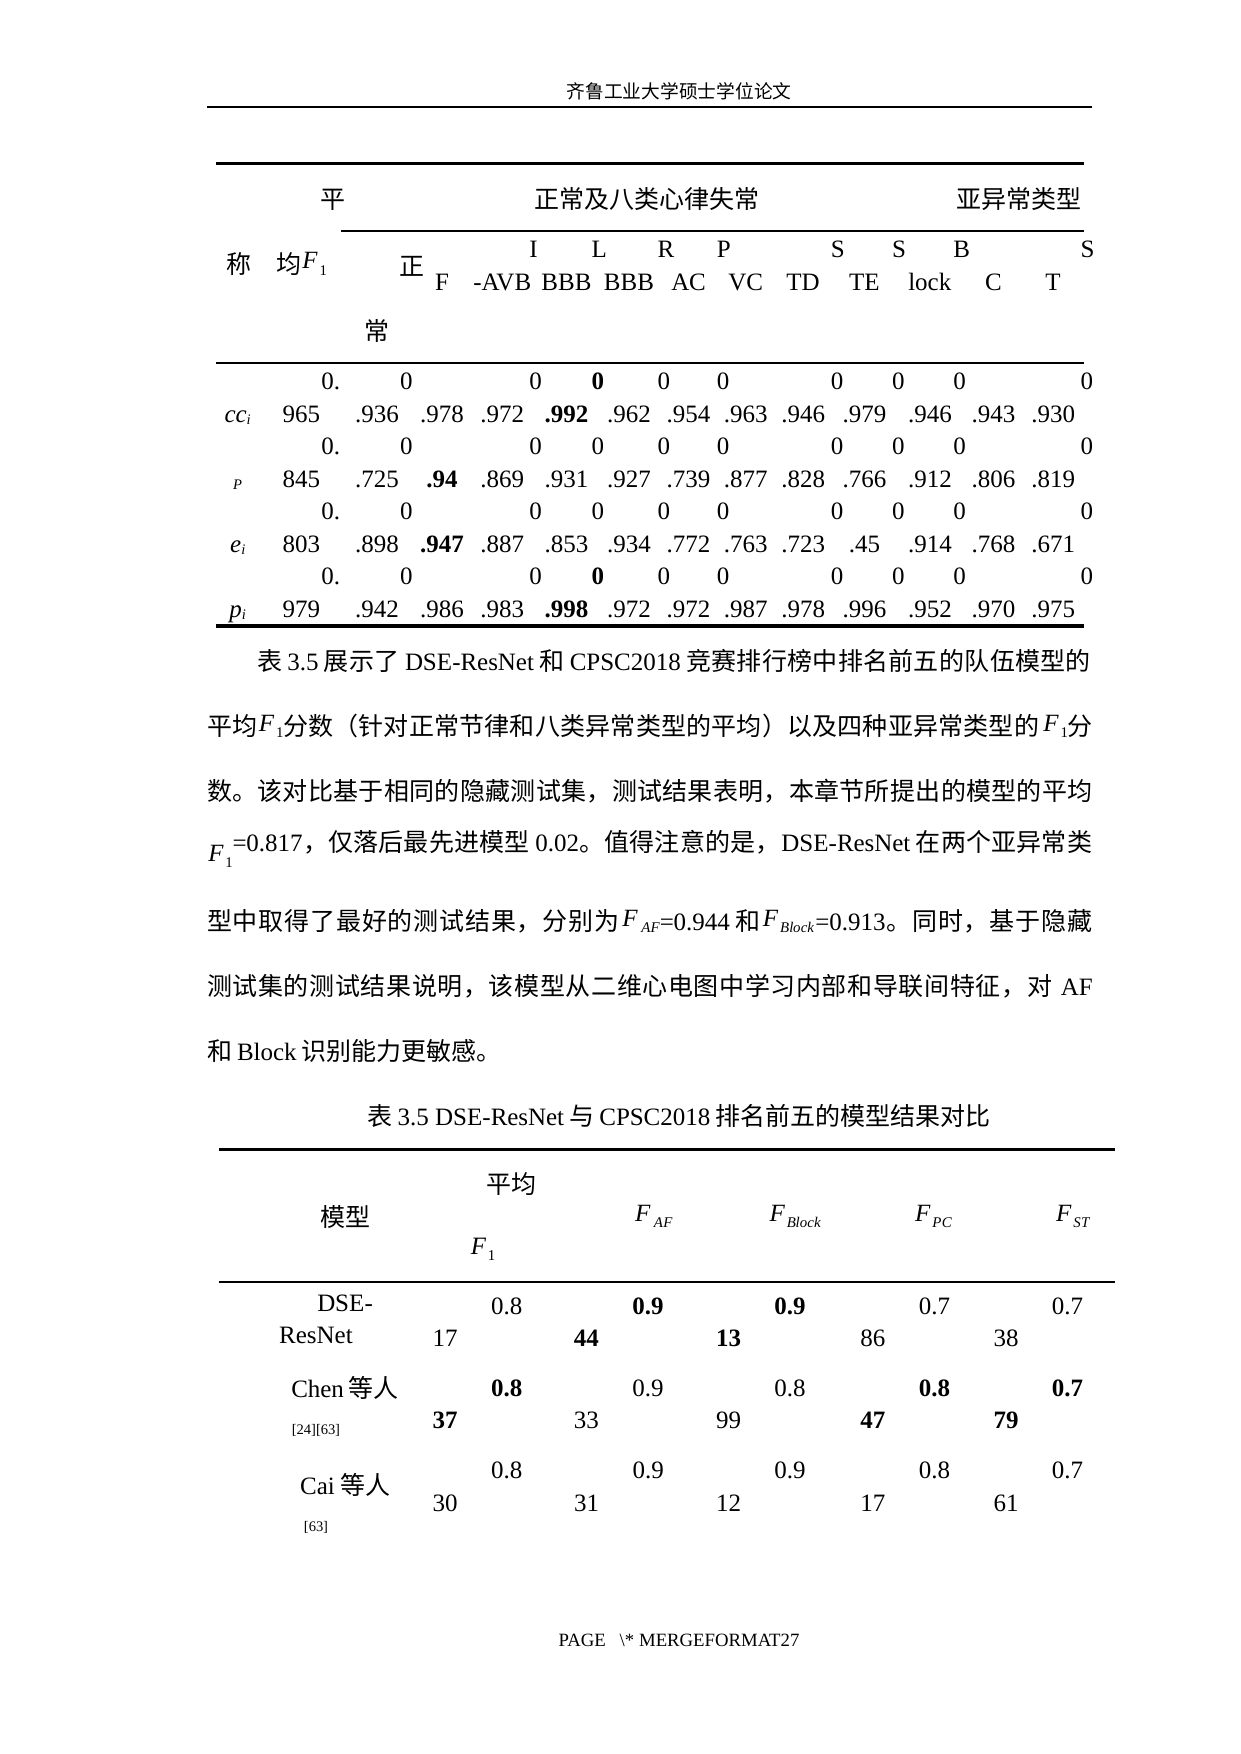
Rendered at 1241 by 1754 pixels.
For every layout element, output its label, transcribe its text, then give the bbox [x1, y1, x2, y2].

table_cell 0.942 [341, 559, 413, 624]
table_cell 0.963 [719, 364, 772, 429]
table_cell 0.912 [695, 1451, 836, 1549]
table_cell STE [834, 232, 895, 362]
table_cell 0.803 [261, 494, 341, 559]
table_cell Acci [216, 364, 261, 429]
table_cell 0.954 [658, 364, 718, 429]
table_cell 0.934 [599, 494, 658, 559]
table_header 名称 [216, 165, 261, 362]
table_cell 0.45 [834, 494, 895, 559]
table_cell 0.828 [772, 429, 833, 494]
table_cell 0.738 [972, 1283, 1115, 1354]
table_cell Spi [216, 559, 261, 624]
table_header [695, 1151, 836, 1281]
table_header 亚异常类型 [895, 165, 1083, 230]
table_cell Sei [216, 494, 261, 559]
table_cell 0.853 [533, 494, 599, 559]
table_cell 0.965 [261, 364, 341, 429]
table_cell 0.817 [412, 1283, 552, 1354]
table_cell STD [772, 232, 833, 362]
table_cell 0.996 [834, 559, 895, 624]
table_cell LBBB [533, 232, 599, 362]
table_cell 0.944 [552, 1283, 695, 1354]
table_cell 0.962 [599, 364, 658, 429]
table_cell 0.845 [261, 429, 341, 494]
table_cell 0.817 [836, 1451, 972, 1549]
table_cell ST [1022, 232, 1083, 362]
table_cell 0.970 [965, 559, 1022, 624]
table_cell 0.847 [836, 1354, 972, 1451]
table_cell DSE-ResNet [219, 1283, 412, 1354]
table_cell 0.761 [972, 1451, 1115, 1549]
table_cell 0.779 [972, 1354, 1115, 1451]
table_cell 0.986 [413, 559, 471, 624]
table_cell 0.943 [965, 364, 1022, 429]
table_cell Block [895, 232, 964, 362]
table_cell RBBB [599, 232, 658, 362]
table_cell 0.772 [658, 494, 718, 559]
text 表3.5展示了DSE-ResNet和CPSC2018竞赛排行榜中排名前五的队伍模型的平均分数（针对正常节律和八类异常类型的平均）以及四种亚异常类型的分数。该对比基于相同的隐藏测试集，测试结果表明，本章节所提出的模型的平均=0.817，仅落后最先进模型0.02。值得注意的是，DSE-ResNet在两个亚异常类型中取得了最好的测试结果，分别为=0.944和=0.913。同时，基于隐藏测试集的测试结果说明，该模型从二维心电图中学习内部和导联间特征，对AF和Block识别能力更敏感。 [207, 627, 1092, 1082]
table_cell FP [216, 429, 261, 494]
table_cell 0.978 [772, 559, 833, 624]
table_cell 0.899 [695, 1354, 836, 1451]
table_cell PVC [719, 232, 772, 362]
table_cell 0.739 [658, 429, 718, 494]
table_cell 0.936 [341, 364, 413, 429]
table_cell 0.766 [834, 429, 895, 494]
table_cell Cai等人[63] [219, 1451, 412, 1549]
table_cell 0.806 [965, 429, 1022, 494]
table_cell 0.979 [834, 364, 895, 429]
table_cell 0.947 [413, 494, 471, 559]
table_cell 0.931 [552, 1451, 695, 1549]
table_cell 0.877 [719, 429, 772, 494]
table_cell 0.763 [719, 494, 772, 559]
table_cell 0.830 [412, 1451, 552, 1549]
table_cell 0.983 [471, 559, 533, 624]
table_cell 0.992 [533, 364, 599, 429]
table_cell 0.768 [965, 494, 1022, 559]
table_cell 0.946 [772, 364, 833, 429]
table_cell 0.972 [658, 559, 718, 624]
table_cell 0.975 [1022, 559, 1083, 624]
table_cell 0.952 [895, 559, 964, 624]
table_cell 0.819 [1022, 429, 1083, 494]
text 表3.5 DSE-ResNet与CPSC2018排名前五的模型结果对比 [207, 1082, 1092, 1147]
table_header 模型 [219, 1151, 412, 1281]
table_cell 0.913 [695, 1283, 836, 1354]
table_cell 0.930 [1022, 364, 1083, 429]
table_cell 0.912 [895, 429, 964, 494]
table_header 平均 [412, 1151, 552, 1281]
table_cell 0.931 [533, 429, 599, 494]
table_cell 0.978 [413, 364, 471, 429]
table_cell 0.914 [895, 494, 964, 559]
table_cell 0.998 [533, 559, 599, 624]
table_cell 0.933 [552, 1354, 695, 1451]
table_cell PC [965, 232, 1022, 362]
table_header 平均 [261, 165, 341, 362]
table_cell 0.869 [471, 429, 533, 494]
table_cell 0.987 [719, 559, 772, 624]
table_cell 0.898 [341, 494, 413, 559]
table_cell 0.927 [599, 429, 658, 494]
table_cell 0.725 [341, 429, 413, 494]
table_cell 0.972 [599, 559, 658, 624]
table_header [552, 1151, 695, 1281]
table_cell 0.723 [772, 494, 833, 559]
table_cell 0.887 [471, 494, 533, 559]
table_cell 0.972 [471, 364, 533, 429]
table_cell 0.979 [261, 559, 341, 624]
table_header [836, 1151, 972, 1281]
table_cell 0.671 [1022, 494, 1083, 559]
table_cell 0.837 [412, 1354, 552, 1451]
table_cell 0.94 [413, 429, 471, 494]
table_cell PAC [658, 232, 718, 362]
table_cell Chen等人[24][63] [219, 1354, 412, 1451]
table_cell AF [413, 232, 471, 362]
table_header 正常及八类心律失常 [341, 165, 895, 230]
table_cell 正常 [341, 232, 413, 362]
table_header [972, 1151, 1115, 1281]
table_cell 0.946 [895, 364, 964, 429]
table_cell I-AVB [471, 232, 533, 362]
table_cell 0.786 [836, 1283, 972, 1354]
